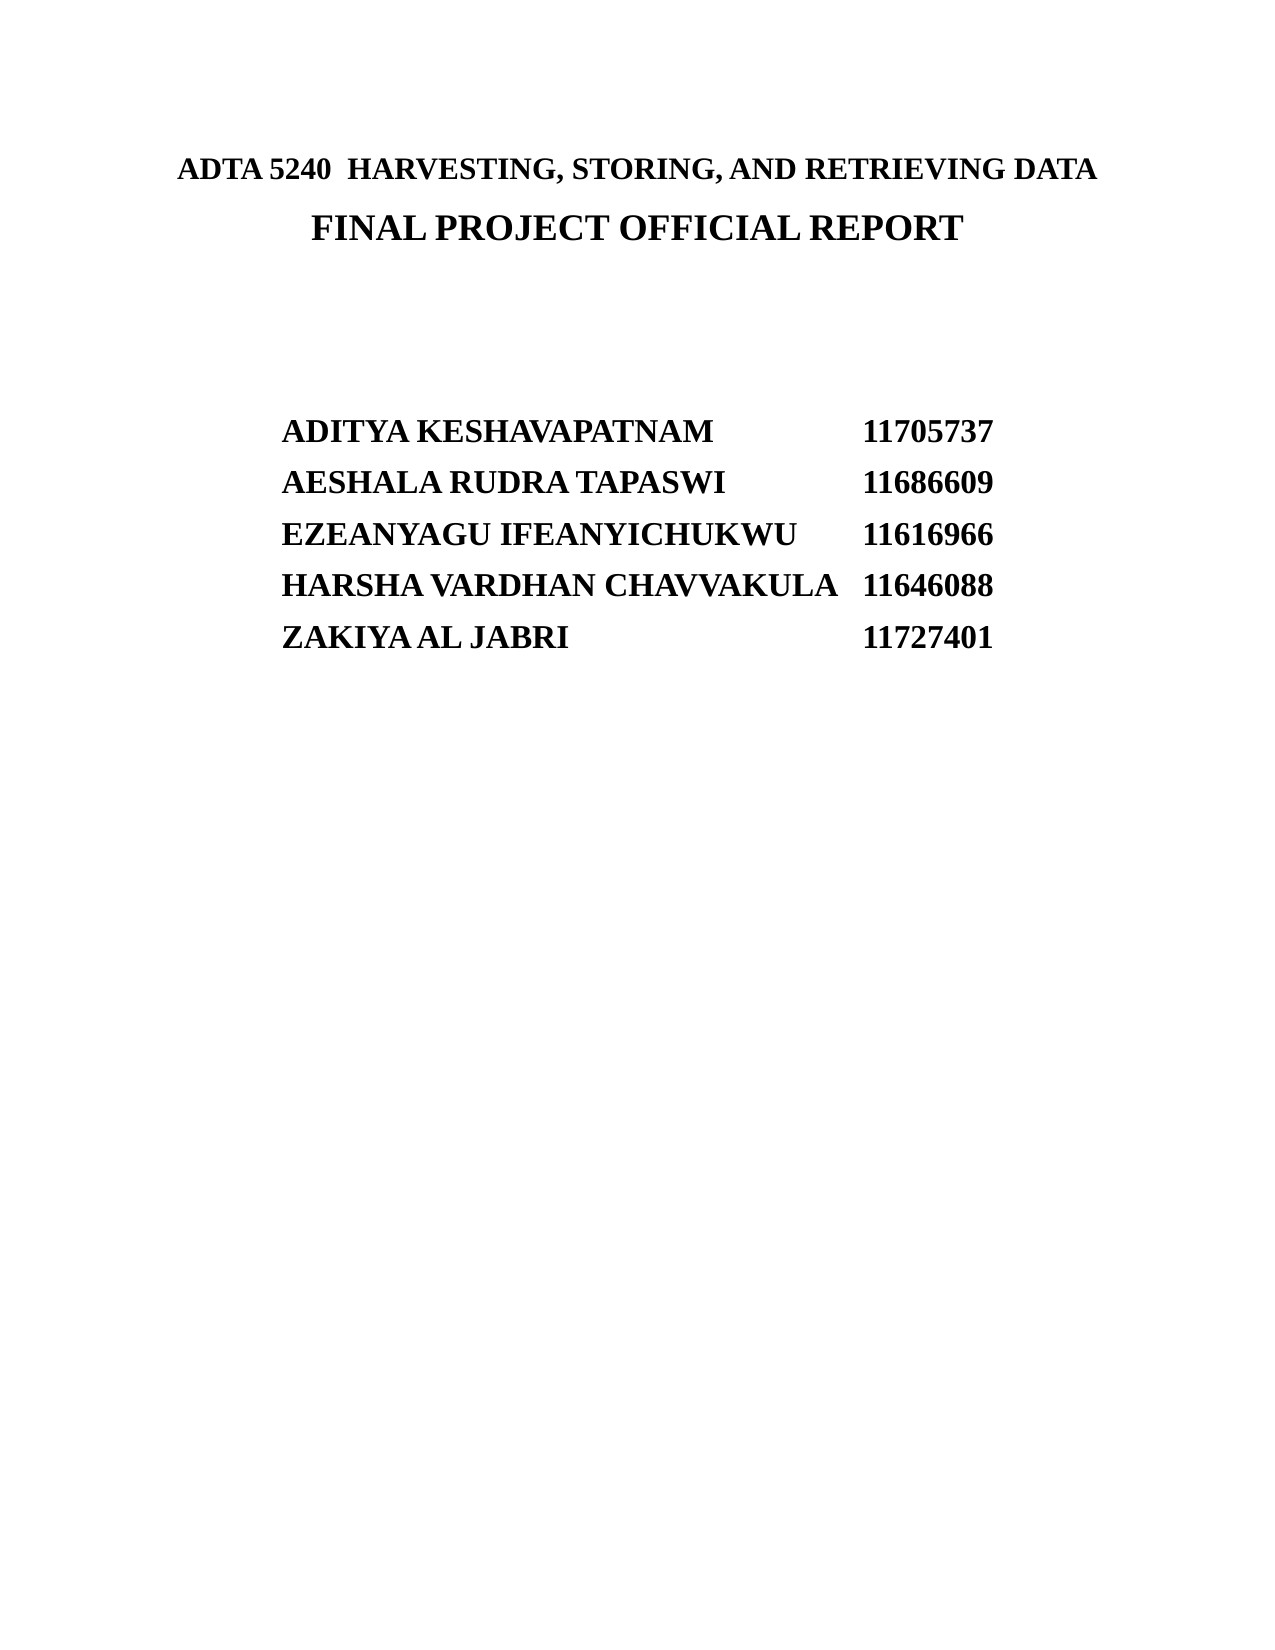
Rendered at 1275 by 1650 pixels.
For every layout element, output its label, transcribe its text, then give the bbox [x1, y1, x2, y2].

table_cell 11727401 [851, 617, 1005, 668]
table_cell 11686609 [851, 463, 1005, 514]
table_cell 11616966 [851, 514, 1005, 565]
table_header ADITYA KESHAVAPATNAM [270, 411, 851, 462]
table_cell ZAKIYA AL JABRI [270, 617, 851, 668]
text ADTA 5240 HARVESTING, STORING, AND RETRIEVING DATA [150, 150, 1125, 186]
table_cell AESHALA RUDRA TAPASWI [270, 463, 851, 514]
text FINAL PROJECT OFFICIAL REPORT [150, 205, 1125, 248]
table_cell HARSHA VARDHAN CHAVVAKULA [270, 565, 851, 617]
table_header 11705737 [851, 411, 1005, 462]
table_cell EZEANYAGU IFEANYICHUKWU [270, 514, 851, 565]
table_cell 11646088 [851, 565, 1005, 617]
